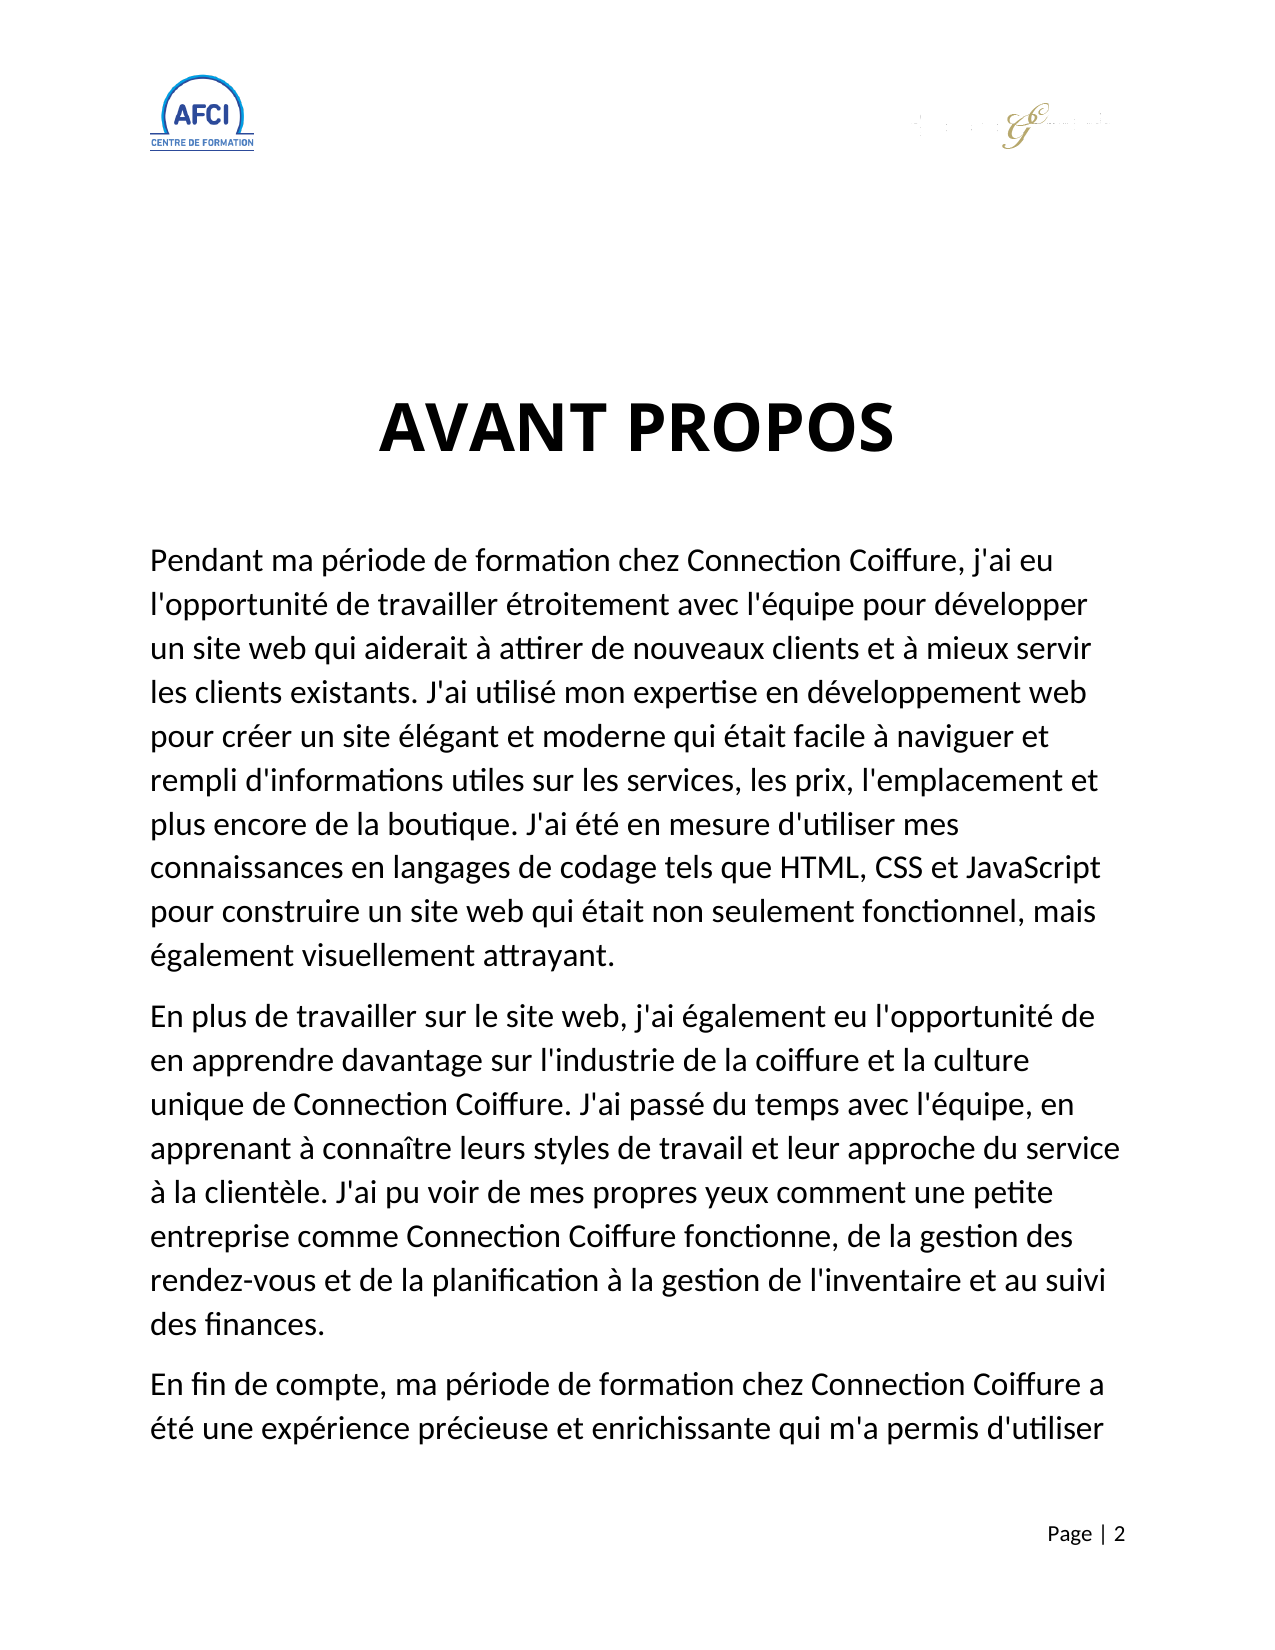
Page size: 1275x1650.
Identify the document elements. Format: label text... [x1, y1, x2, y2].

text Pendant ma période de formation chez Connection Coiffure, j'ai eu l'opportunité de travailler étroitement avec l'équipe pour développer un site web qui aiderait à attirer de nouveaux clients et à mieux servir les clients existants. J'ai utilisé mon expertise en développement web pour créer un site élégant et moderne qui était facile à naviguer et rempli d'informations utiles sur les services, les prix, l'emplacement et plus encore de la boutique. J'ai été en mesure d'utiliser mes connaissances en langages de codage tels que HTML, CSS et JavaScript pour construire un site web qui était non seulement fonctionnel, mais également visuellement attrayant. [150, 539, 1125, 975]
text En plus de travailler sur le site web, j'ai également eu l'opportunité de en apprendre davantage sur l'industrie de la coiffure et la culture unique de Connection Coiffure. J'ai passé du temps avec l'équipe, en apprenant à connaître leurs styles de travail et leur approche du service à la clientèle. J'ai pu voir de mes propres yeux comment une petite entreprise comme Connection Coiffure fonctionne, de la gestion des rendez-vous et de la planification à la gestion de l'inventaire et au suivi des finances. [150, 995, 1125, 1343]
picture [150, 74, 254, 151]
subtitle AVANT PROPOS [150, 380, 1125, 471]
picture [895, 97, 1125, 151]
